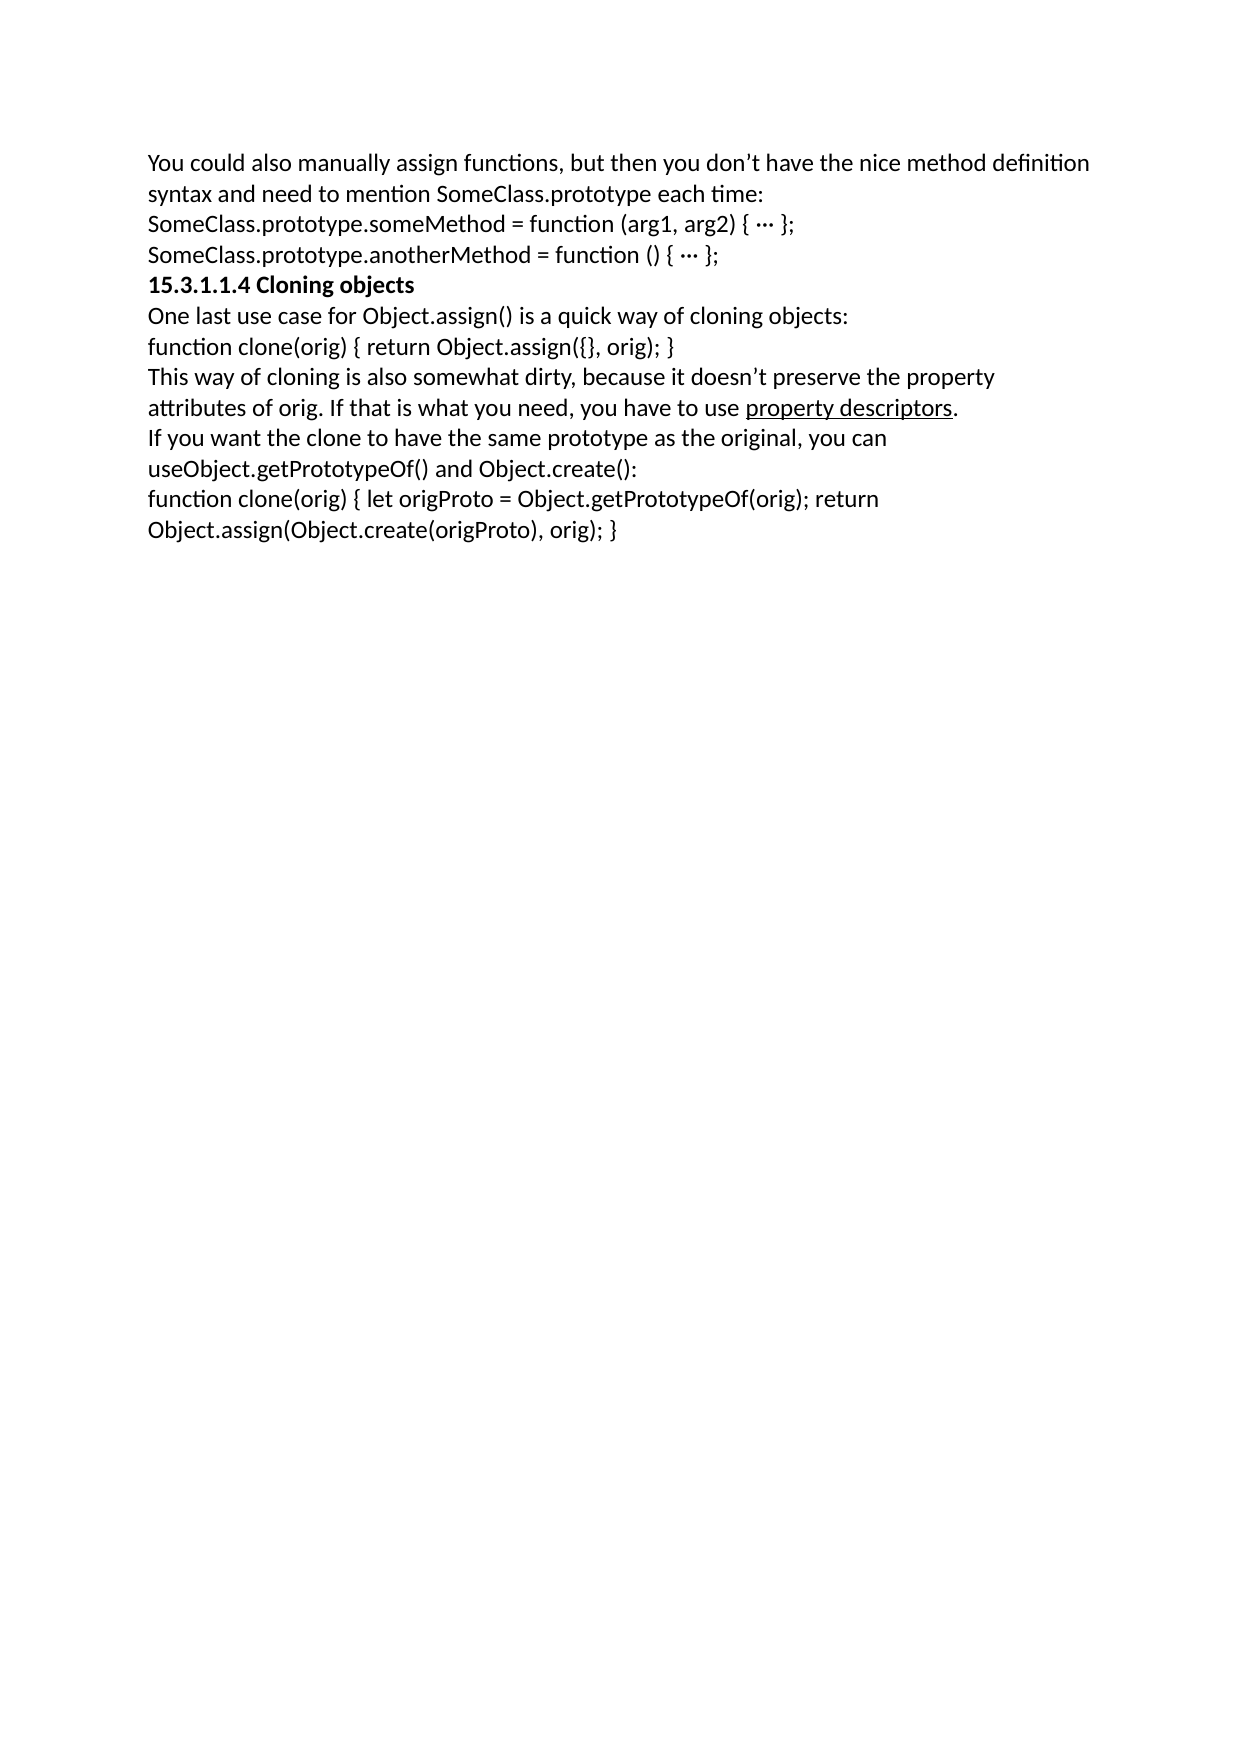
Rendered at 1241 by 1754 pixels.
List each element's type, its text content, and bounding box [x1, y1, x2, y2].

text function clone(orig) { return Object.assign({}, orig); } [148, 331, 1093, 361]
text SomeClass.prototype.someMethod = function (arg1, arg2) { ··· }; SomeClass.prototype.anotherMethod = function () { ··· }; [148, 209, 1093, 270]
text 15.3.1.1.4 Cloning objects [148, 270, 1093, 300]
text This way of cloning is also somewhat dirty, because it doesn’t preserve the property attributes of orig. If that is what you need, you have to use property descriptors. [148, 361, 1093, 422]
text If you want the clone to have the same prototype as the original, you can useObject.getPrototypeOf() and Object.create(): [148, 422, 1093, 483]
text You could also manually assign functions, but then you don’t have the nice method definition syntax and need to mention SomeClass.prototype each time: [148, 148, 1093, 209]
text function clone(orig) { let origProto = Object.getPrototypeOf(orig); return Object.assign(Object.create(origProto), orig); } [148, 483, 1093, 544]
text One last use case for Object.assign() is a quick way of cloning objects: [148, 300, 1093, 331]
